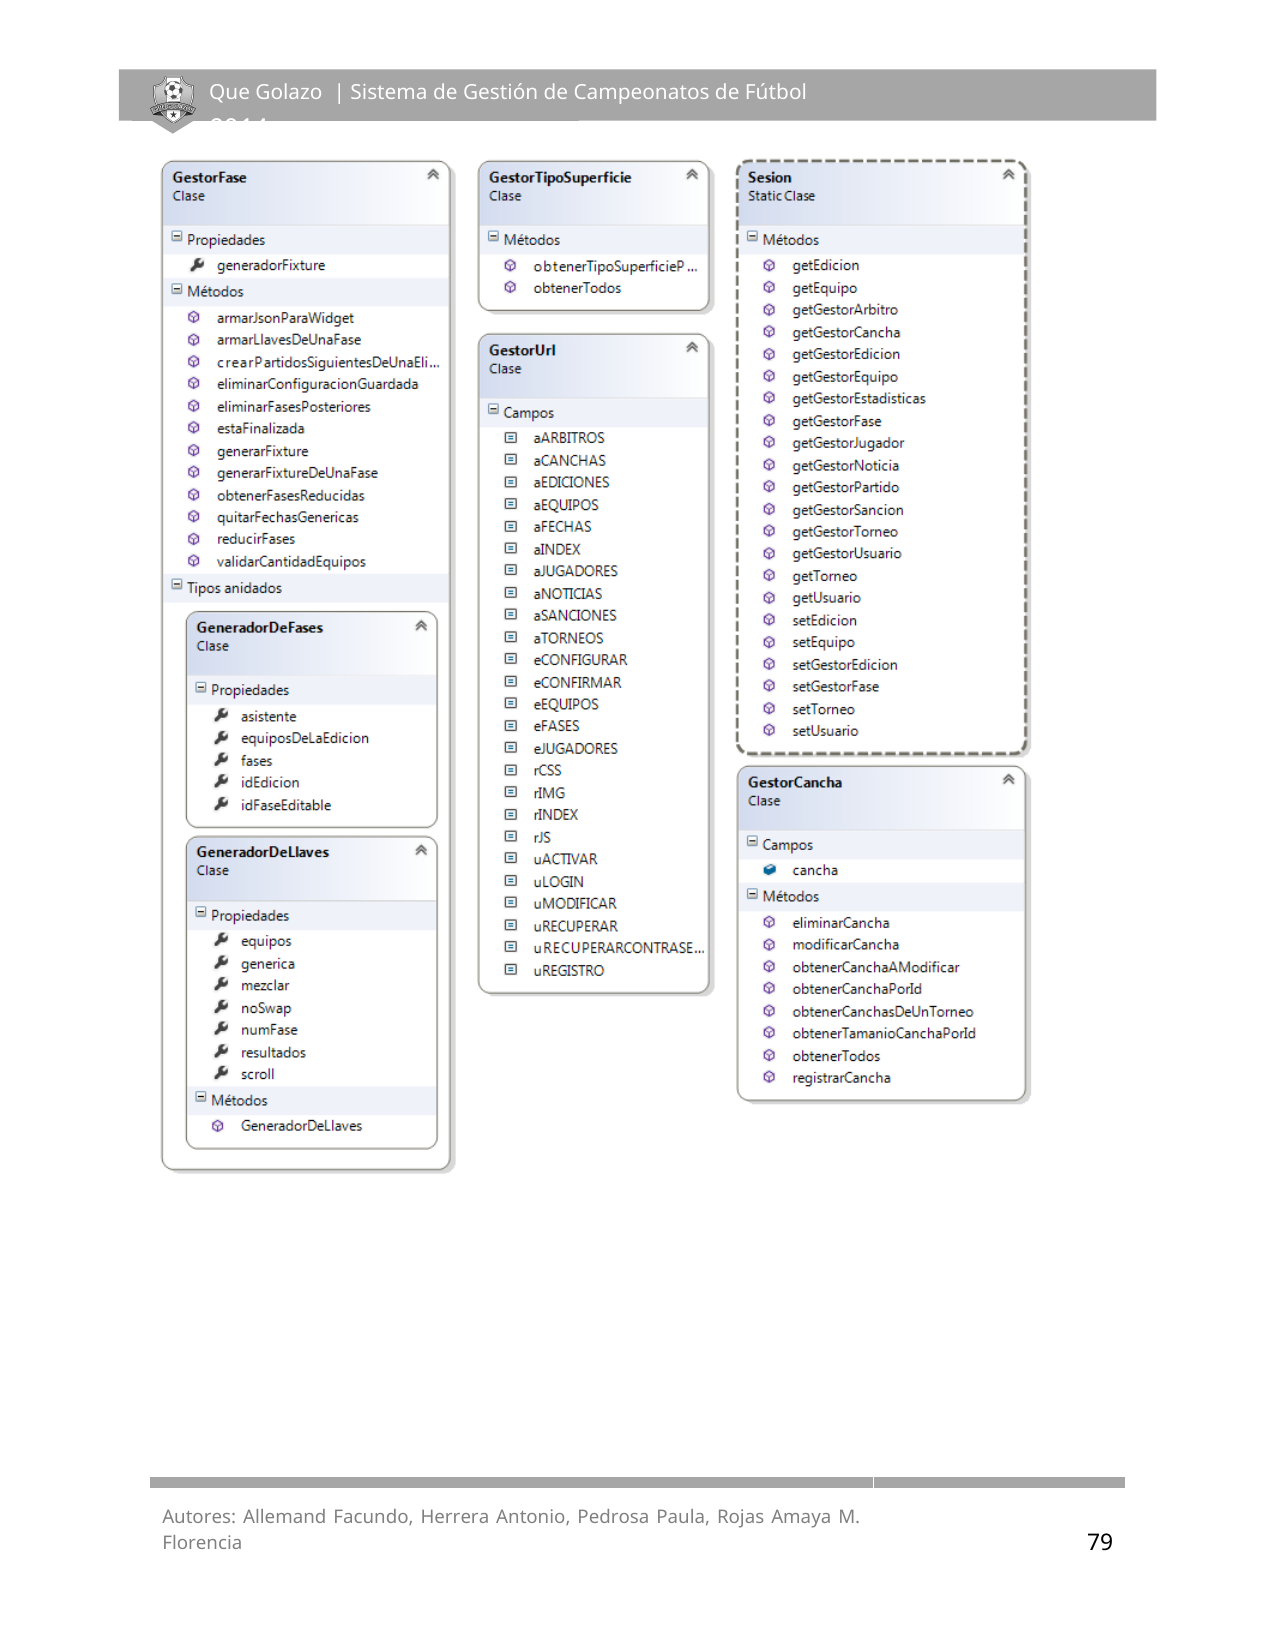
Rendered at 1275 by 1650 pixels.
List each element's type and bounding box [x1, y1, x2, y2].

picture [150, 150, 1036, 1180]
